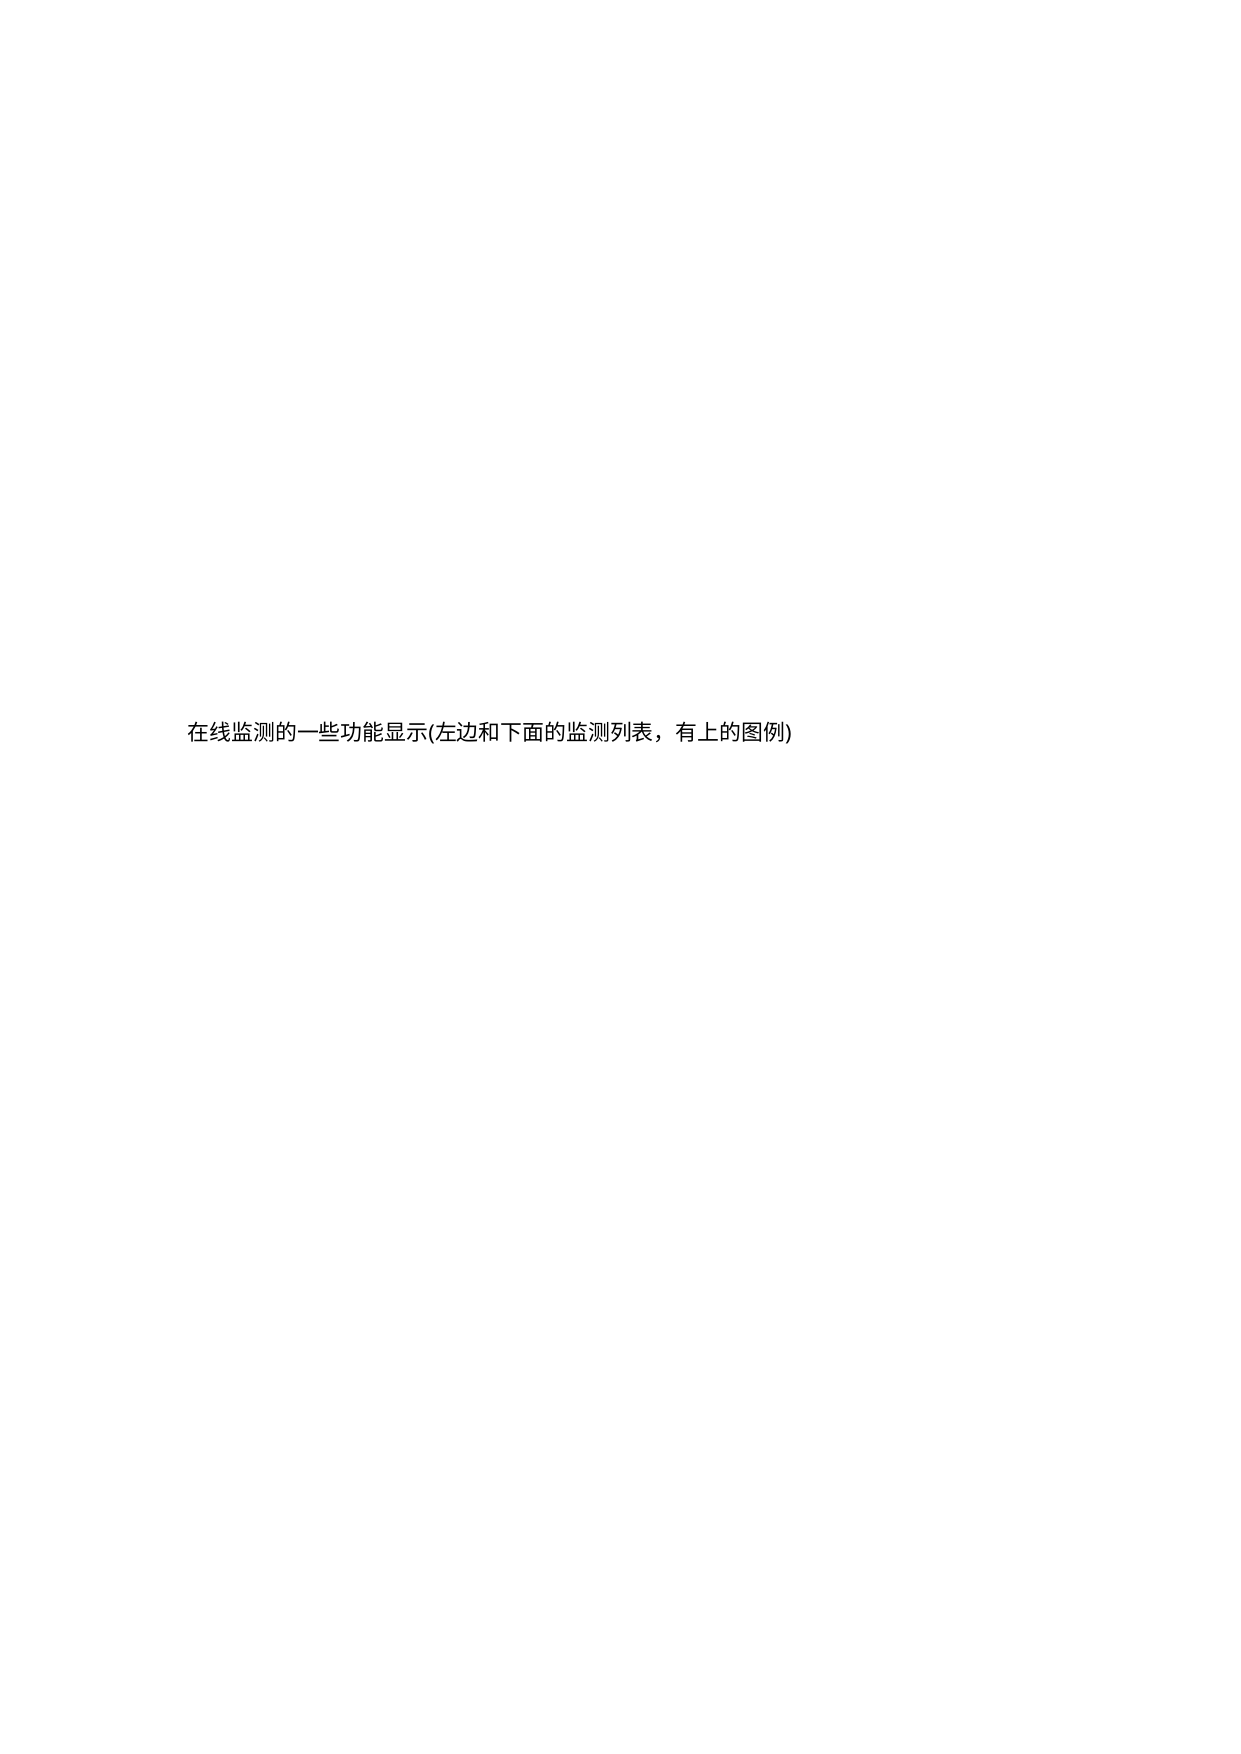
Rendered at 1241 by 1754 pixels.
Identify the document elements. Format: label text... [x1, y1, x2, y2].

text 在线监测的一些功能显示(左边和下面的监测列表，有上的图例) [187, 714, 1053, 747]
